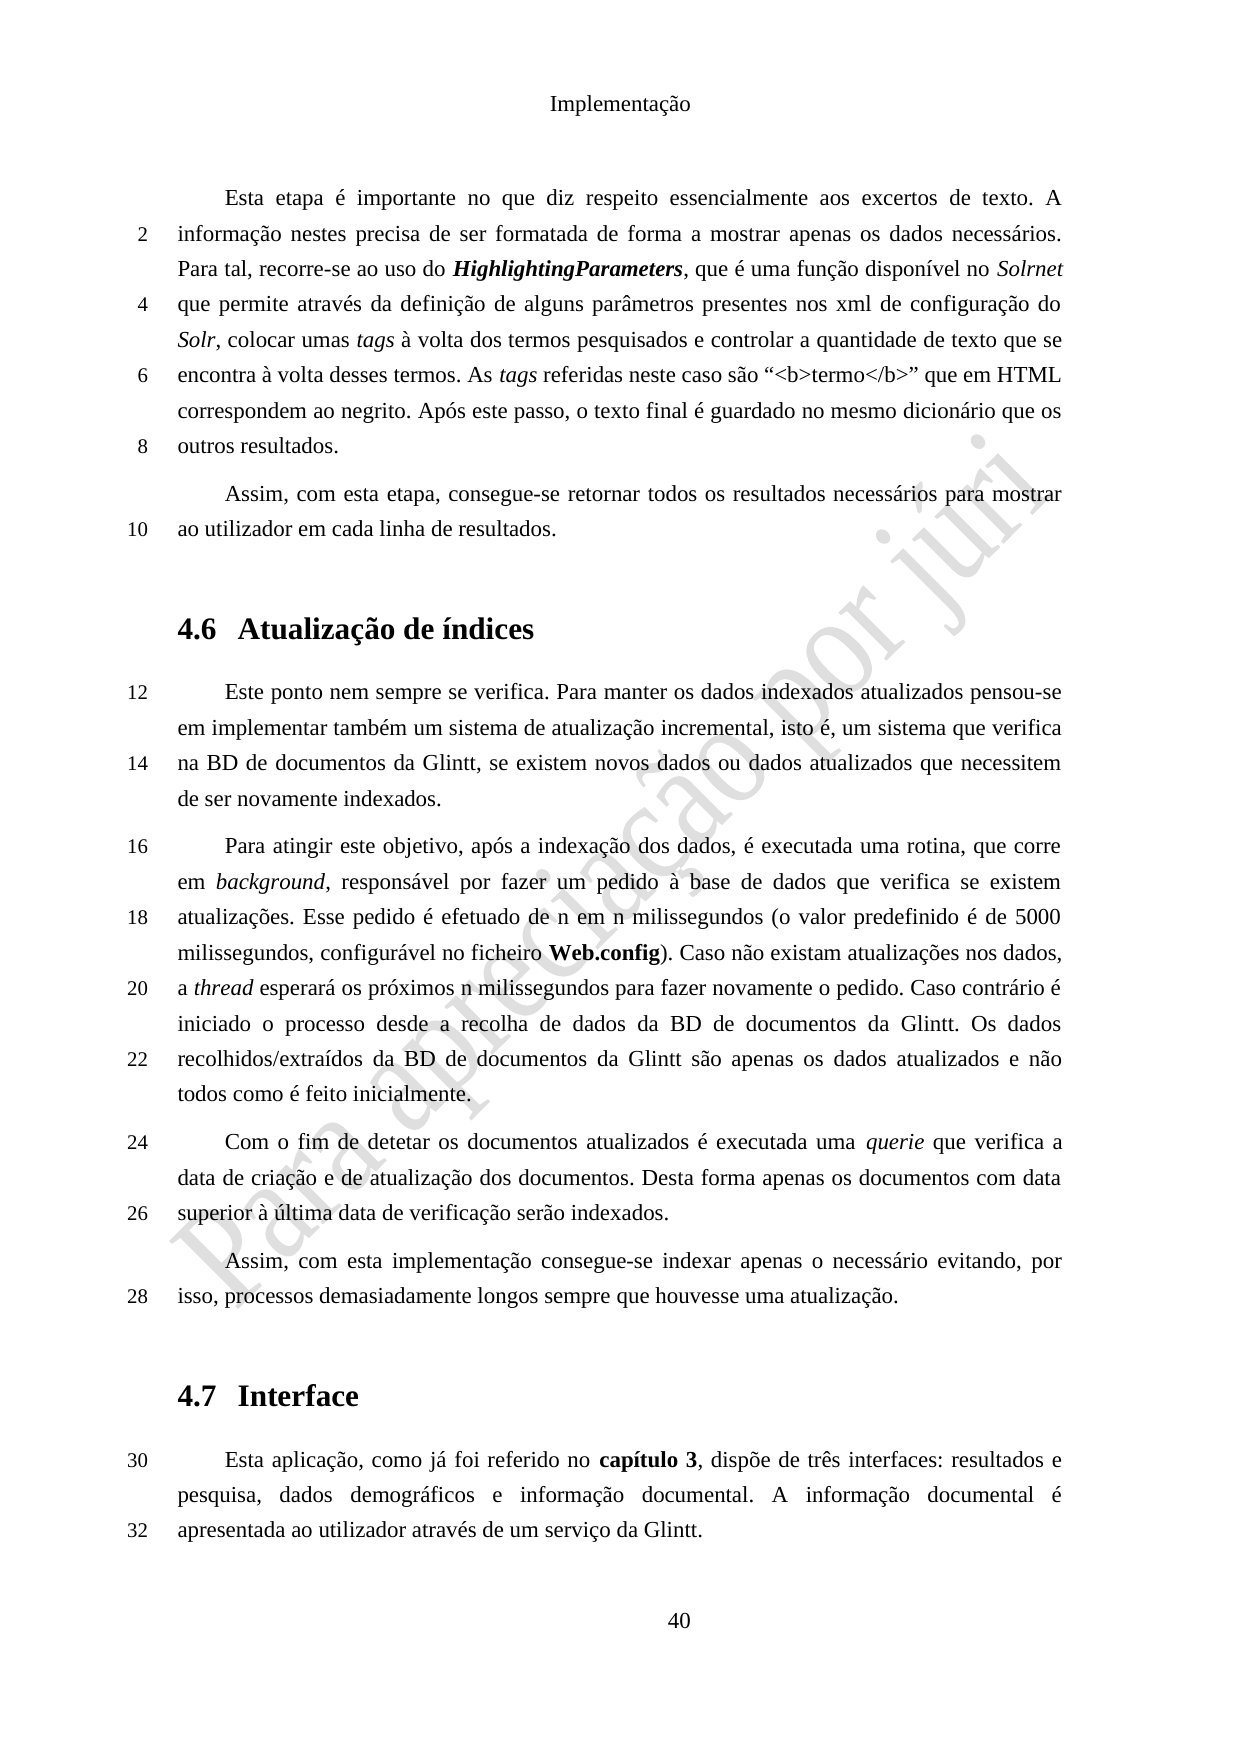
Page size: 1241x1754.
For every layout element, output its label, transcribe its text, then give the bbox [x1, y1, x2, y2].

text Esta etapa é importante no que diz respeito essencialmente aos excertos de texto. A informação nestes precisa de ser formatada de forma a mostrar apenas os dados necessários. Para tal, recorre-se ao uso do HighlightingParameters, que é uma função disponível no Solrnet que permite através da definição de alguns parâmetros presentes nos xml de configuração do Solr, colocar umas tags à volta dos termos pesquisados e controlar a quantidade de texto que se encontra à volta desses termos. As tags referidas neste caso são “<b>termo</b>” que em HTML correspondem ao negrito. Após este passo, o texto final é guardado no mesmo dicionário que os outros resultados. [177, 177, 1063, 461]
text Assim, com esta implementação consegue-se indexar apenas o necessário evitando, por isso, processos demasiadamente longos sempre que houvesse uma atualização. [177, 1240, 1063, 1311]
text Com o fim de detetar os documentos atualizados é executada uma querie que verifica a data de criação e de atualização dos documentos. Desta forma apenas os documentos com data superior à última data de verificação serão indexados. [177, 1121, 1063, 1228]
text Esta aplicação, como já foi referido no capítulo 3, dispõe de três interfaces: resultados e pesquisa, dados demográficos e informação documental. A informação documental é apresentada ao utilizador através de um serviço da Glintt. [177, 1439, 1063, 1545]
text Para atingir este objetivo, após a indexação dos dados, é executada uma rotina, que corre em background, responsável por fazer um pedido à base de dados que verifica se existem atualizações. Esse pedido é efetuado de n em n milissegundos (o valor predefinido é de 5000 milissegundos, configurável no ficheiro Web.config). Caso não existam atualizações nos dados, a thread esperará os próximos n milissegundos para fazer novamente o pedido. Caso contrário é iniciado o processo desde a recolha de dados da BD de documentos da Glintt. Os dados recolhidos/extraídos da BD de documentos da Glintt são apenas os dados atualizados e não todos como é feito inicialmente. [177, 826, 1063, 1109]
text Assim, com esta etapa, consegue-se retornar todos os resultados necessários para mostrar ao utilizador em cada linha de resultados. [177, 473, 1063, 544]
subtitle Interface [177, 1378, 1063, 1414]
text Este ponto nem sempre se verifica. Para manter os dados indexados atualizados pensou-se em implementar também um sistema de atualização incremental, isto é, um sistema que verifica na BD de documentos da Glintt, se existem novos dados ou dados atualizados que necessitem de ser novamente indexados. [177, 671, 1063, 813]
subtitle Atualização de índices [177, 611, 1063, 646]
